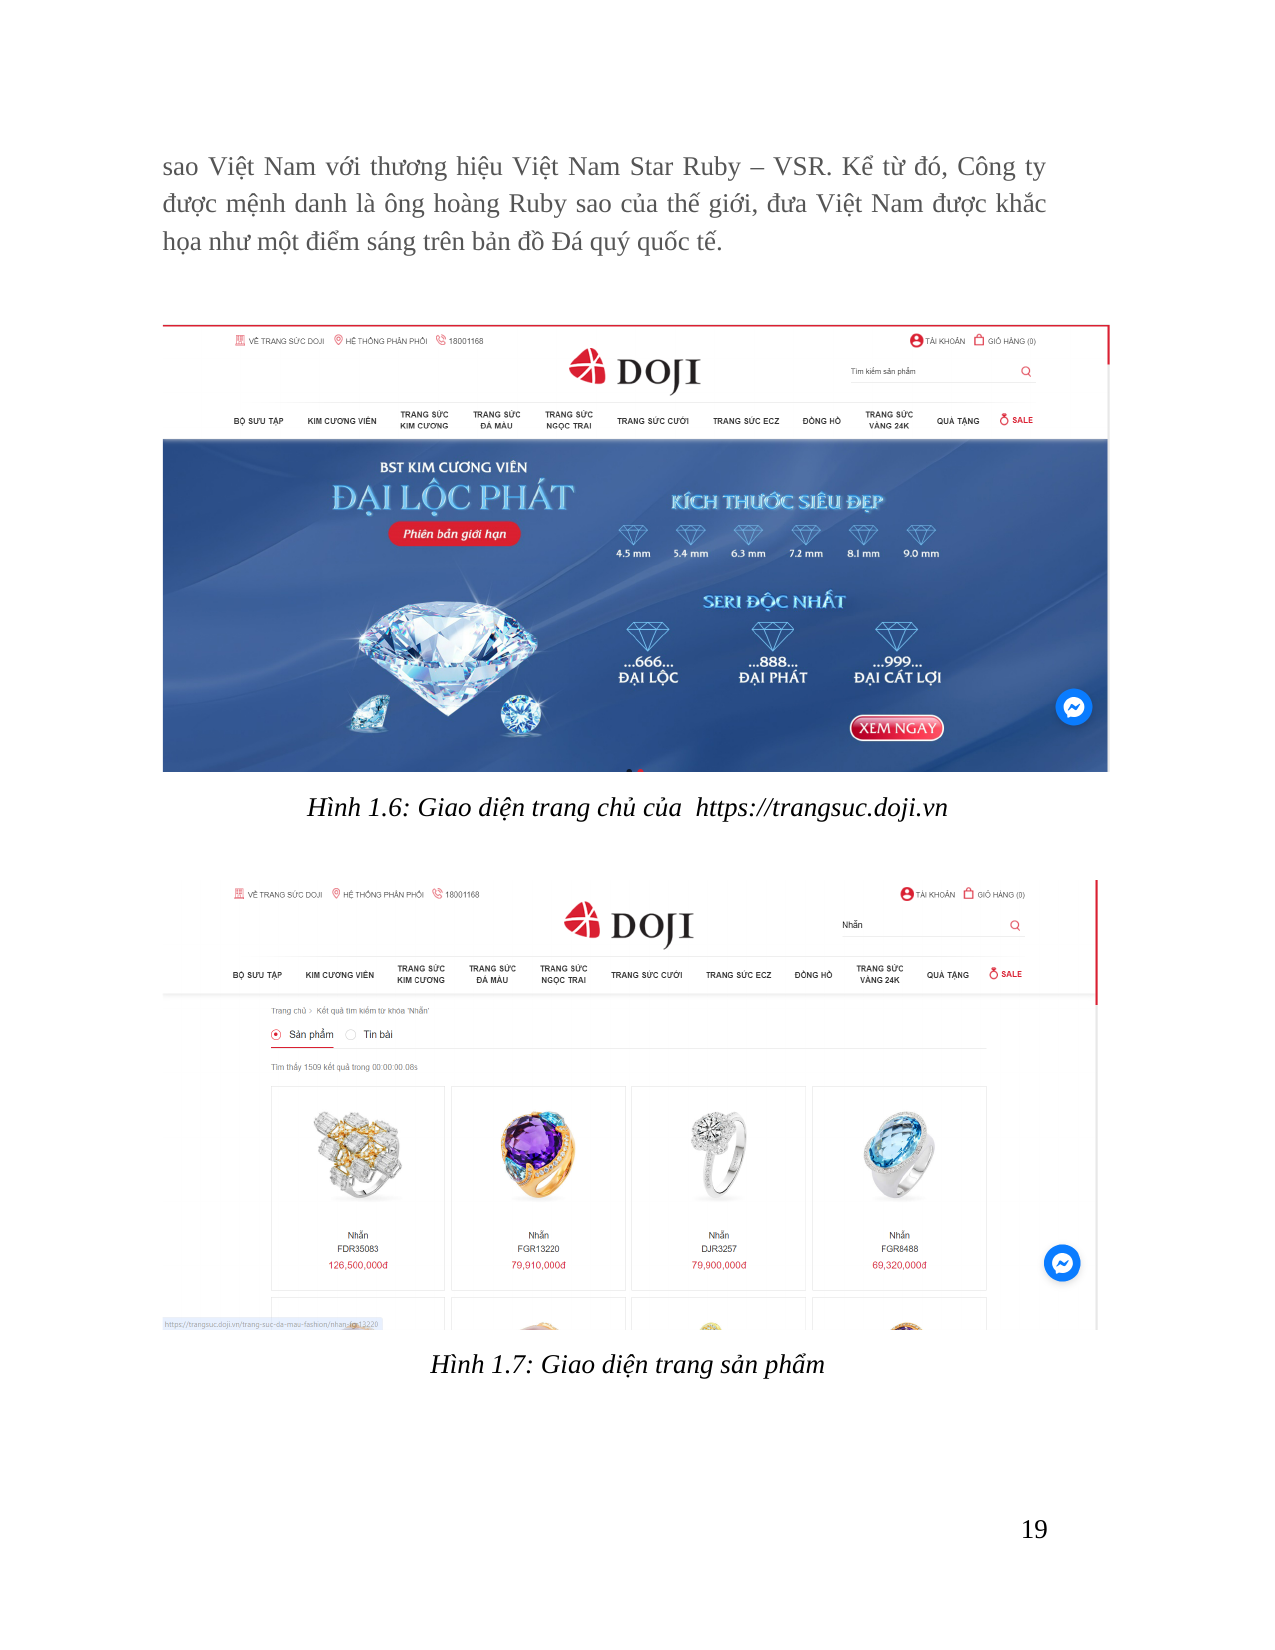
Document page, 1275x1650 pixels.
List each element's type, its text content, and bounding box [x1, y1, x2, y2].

text Hình 1.7: Giao diện trang sản phẩm [103, 1348, 1092, 1379]
picture [162, 324, 1110, 772]
text Hình 1.6: Giao diện trang chủ của https://trangsuc.doji.vn [103, 791, 1092, 822]
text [162, 150, 1048, 256]
picture [162, 880, 1098, 1330]
